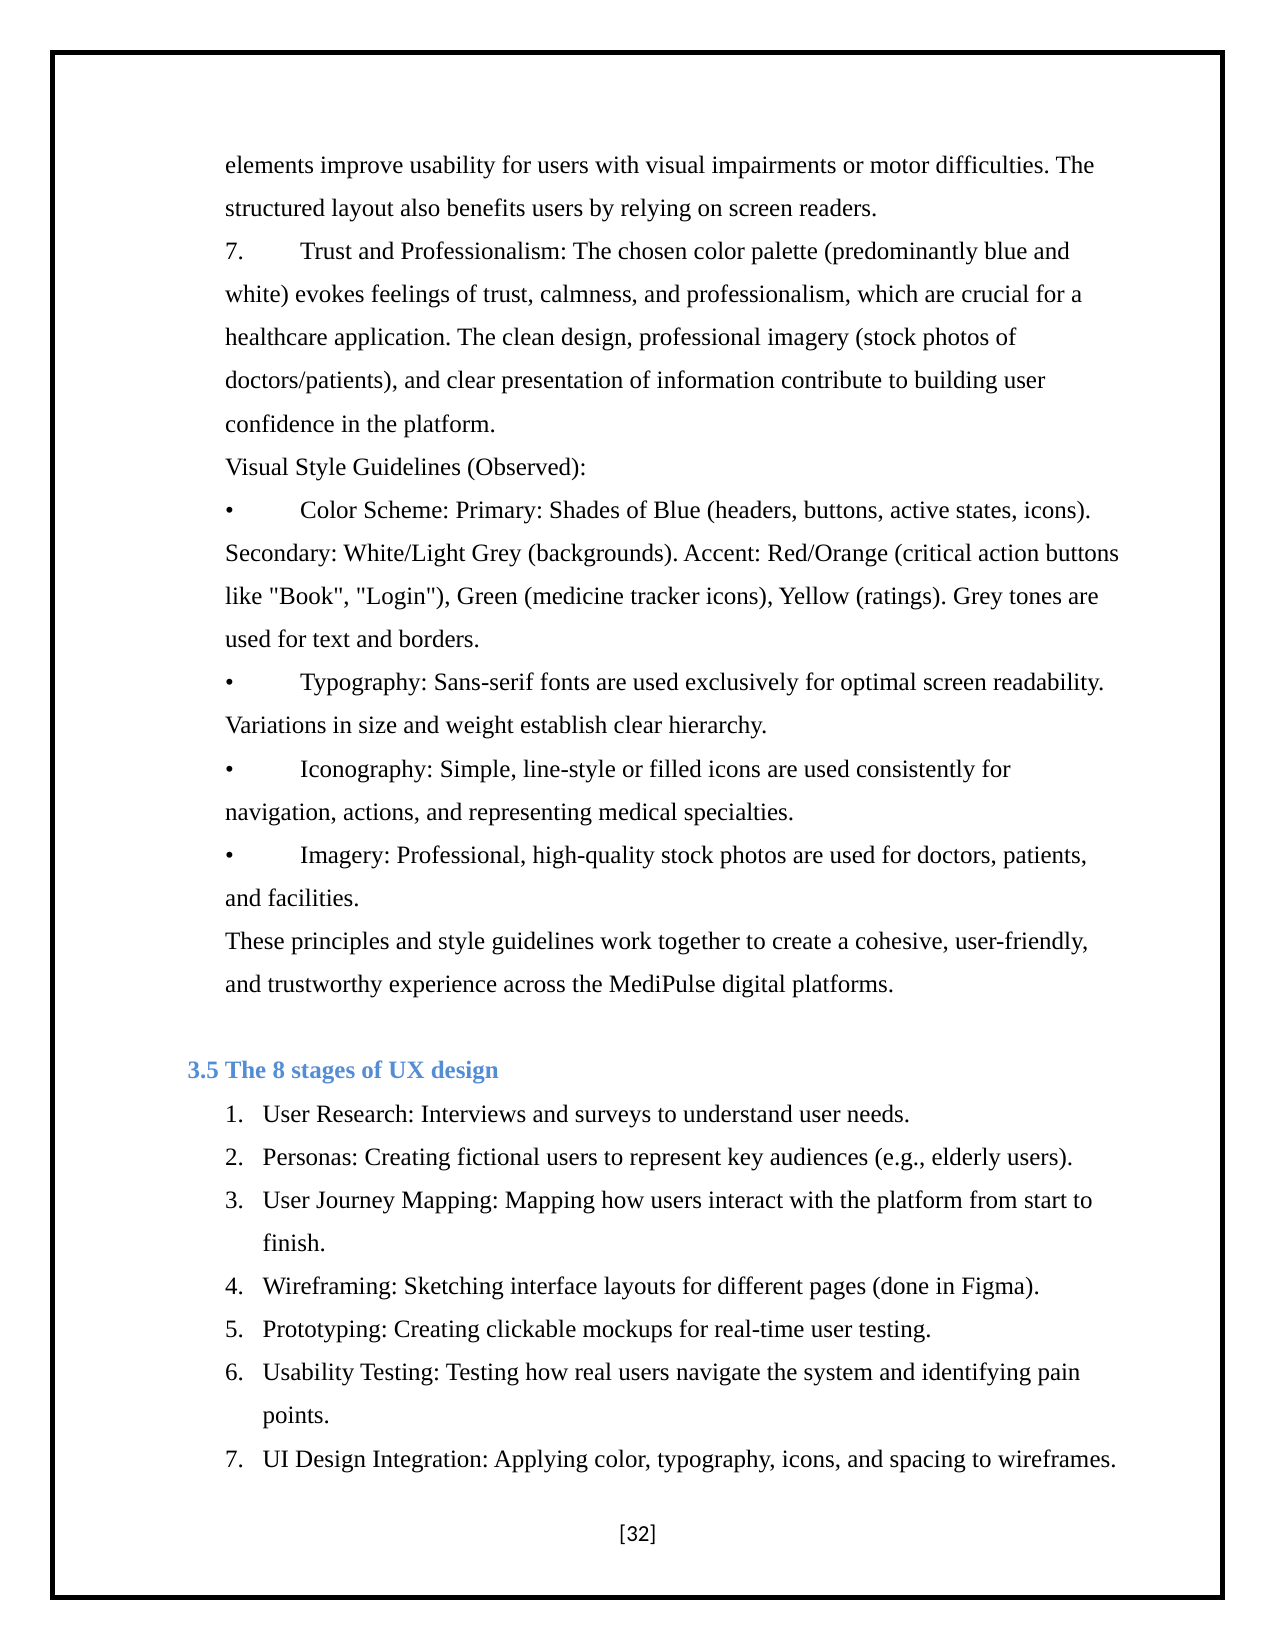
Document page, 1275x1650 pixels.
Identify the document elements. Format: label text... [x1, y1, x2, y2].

text 7. Trust and Professionalism: The chosen color palette (predominantly blue and white) evokes feelings of trust, calmness, and professionalism, which are crucial for a healthcare application. The clean design, professional imagery (stock photos of doctors/patients), and clear presentation of information contribute to building user confidence in the platform. [225, 236, 1125, 437]
text • Typography: Sans-serif fonts are used exclusively for optimal screen readability. Variations in size and weight establish clear hierarchy. [225, 667, 1125, 739]
list User Research: Interviews and surveys to understand user needs. [225, 1099, 1125, 1127]
list Personas: Creating fictional users to represent key audiences (e.g., elderly users). [225, 1142, 1125, 1171]
list Prototyping: Creating clickable mockups for real-time user testing. [225, 1314, 1125, 1343]
text • Iconography: Simple, line-style or filled icons are used consistently for navigation, actions, and representing medical specialties. [225, 754, 1125, 826]
list Wireframing: Sketching interface layouts for different pages (done in Figma). [225, 1271, 1125, 1300]
list User Journey Mapping: Mapping how users interact with the platform from start to finish. [225, 1185, 1125, 1257]
text Visual Style Guidelines (Observed): [225, 452, 1125, 481]
text • Color Scheme: Primary: Shades of Blue (headers, buttons, active states, icons). Secondary: White/Light Grey (backgrounds). Accent: Red/Orange (critical action buttons like "Book", "Login"), Green (medicine tracker icons), Yellow (ratings). Grey tones are used for text and borders. [225, 495, 1125, 653]
text • Imagery: Professional, high-quality stock photos are used for doctors, patients, and facilities. [225, 840, 1125, 912]
text 3.5 The 8 stages of UX design [187, 1056, 1125, 1084]
list UI Design Integration: Applying color, typography, icons, and spacing to wireframes. [225, 1444, 1125, 1472]
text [225, 150, 1125, 222]
text These principles and style guidelines work together to create a cohesive, user-friendly, and trustworthy experience across the MediPulse digital platforms. [225, 926, 1125, 998]
list Usability Testing: Testing how real users navigate the system and identifying pain points. [225, 1357, 1125, 1429]
